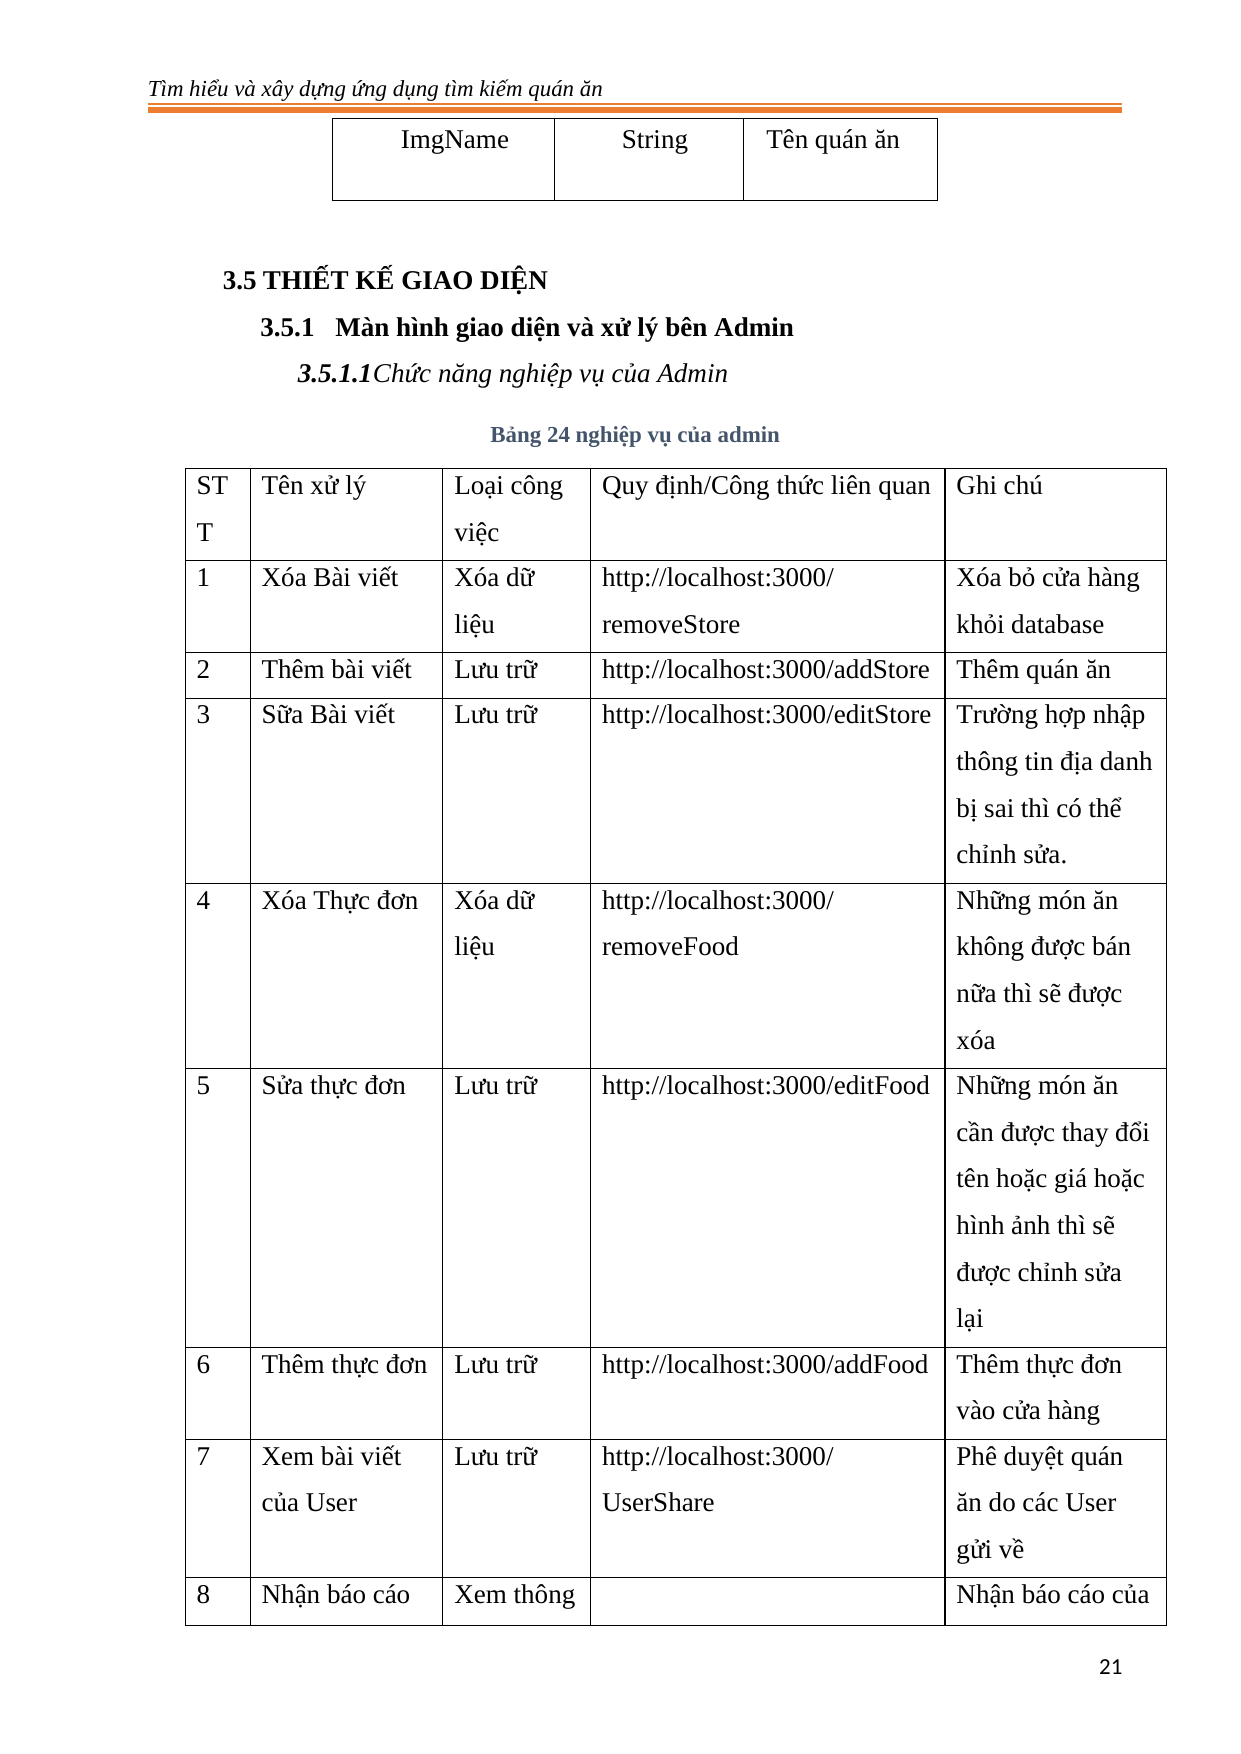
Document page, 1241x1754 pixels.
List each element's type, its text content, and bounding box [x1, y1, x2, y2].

table_cell 8 [186, 1578, 250, 1625]
table_cell [591, 1578, 944, 1625]
table_cell http://localhost:3000/addStore [591, 653, 944, 697]
table_cell 1 [186, 561, 250, 652]
table_cell http://localhost:3000/addFood [591, 1348, 944, 1439]
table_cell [251, 1578, 442, 1625]
table_cell Những món ăn cần được thay đổi tên hoặc giá hoặc hình ảnh thì sẽ được chỉnh sửa lại [946, 1069, 1166, 1347]
table_cell Những món ăn không được bán nữa thì sẽ được xóa [946, 884, 1166, 1068]
table_cell Xem bài viết của User [251, 1440, 442, 1577]
table_cell Trường hợp nhập thông tin địa danh bị sai thì có thể chỉnh sửa. [946, 699, 1166, 883]
table_cell Xóa dữ liệu [443, 884, 590, 1068]
table_header Tên xử lý [251, 469, 442, 560]
table_cell http://localhost:3000/editStore [591, 699, 944, 883]
table_cell 7 [186, 1440, 250, 1577]
list THIẾT KẾ GIAO DIỆN [223, 264, 1122, 295]
table_cell Xóa dữ liệu [443, 561, 590, 652]
table_cell Sữa Bài viết [251, 699, 442, 883]
table_header Ghi chú [946, 469, 1166, 560]
table_cell Tên quán ăn [744, 119, 937, 200]
table_cell Thêm quán ăn [946, 653, 1166, 697]
table_header Loại công việc [443, 469, 590, 560]
table_cell Xóa bỏ cửa hàng khỏi database [946, 561, 1166, 652]
table_cell http://localhost:3000/removeFood [591, 884, 944, 1068]
table_cell http://localhost:3000/editFood [591, 1069, 944, 1347]
table_cell Xóa Bài viết [251, 561, 442, 652]
text Bảng 24 nghiệp vụ của admin [148, 421, 1122, 447]
table_cell Sửa thực đơn [251, 1069, 442, 1347]
table_cell Lưu trữ [443, 699, 590, 883]
list Màn hình giao diện và xử lý bên Admin [260, 311, 1122, 342]
table_header STT [186, 469, 250, 560]
table_cell 5 [186, 1069, 250, 1347]
table_cell Lưu trữ [443, 1440, 590, 1577]
table_cell 6 [186, 1348, 250, 1439]
table_header Quy định/Công thức liên quan [591, 469, 944, 560]
table_cell Lưu trữ [443, 1069, 590, 1347]
list Chức năng nghiệp vụ của Admin [298, 358, 1122, 389]
table_cell ImgName [333, 119, 554, 200]
table_cell Xóa Thực đơn [251, 884, 442, 1068]
table_cell Xem thông tin [443, 1578, 590, 1625]
table_cell Lưu trữ [443, 1348, 590, 1439]
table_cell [946, 1578, 1166, 1625]
table_cell Thêm bài viết [251, 653, 442, 697]
table_cell 4 [186, 884, 250, 1068]
table_cell Thêm thực đơn [251, 1348, 442, 1439]
table_cell String [555, 119, 743, 200]
table_cell http://localhost:3000/removeStore [591, 561, 944, 652]
table_cell Lưu trữ [443, 653, 590, 697]
table_cell http://localhost:3000/UserShare [591, 1440, 944, 1577]
table_cell 2 [186, 653, 250, 697]
table_cell Phê duyệt quán ăn do các User gửi về [946, 1440, 1166, 1577]
table_cell 3 [186, 699, 250, 883]
table_cell Thêm thực đơn vào cửa hàng [946, 1348, 1166, 1439]
